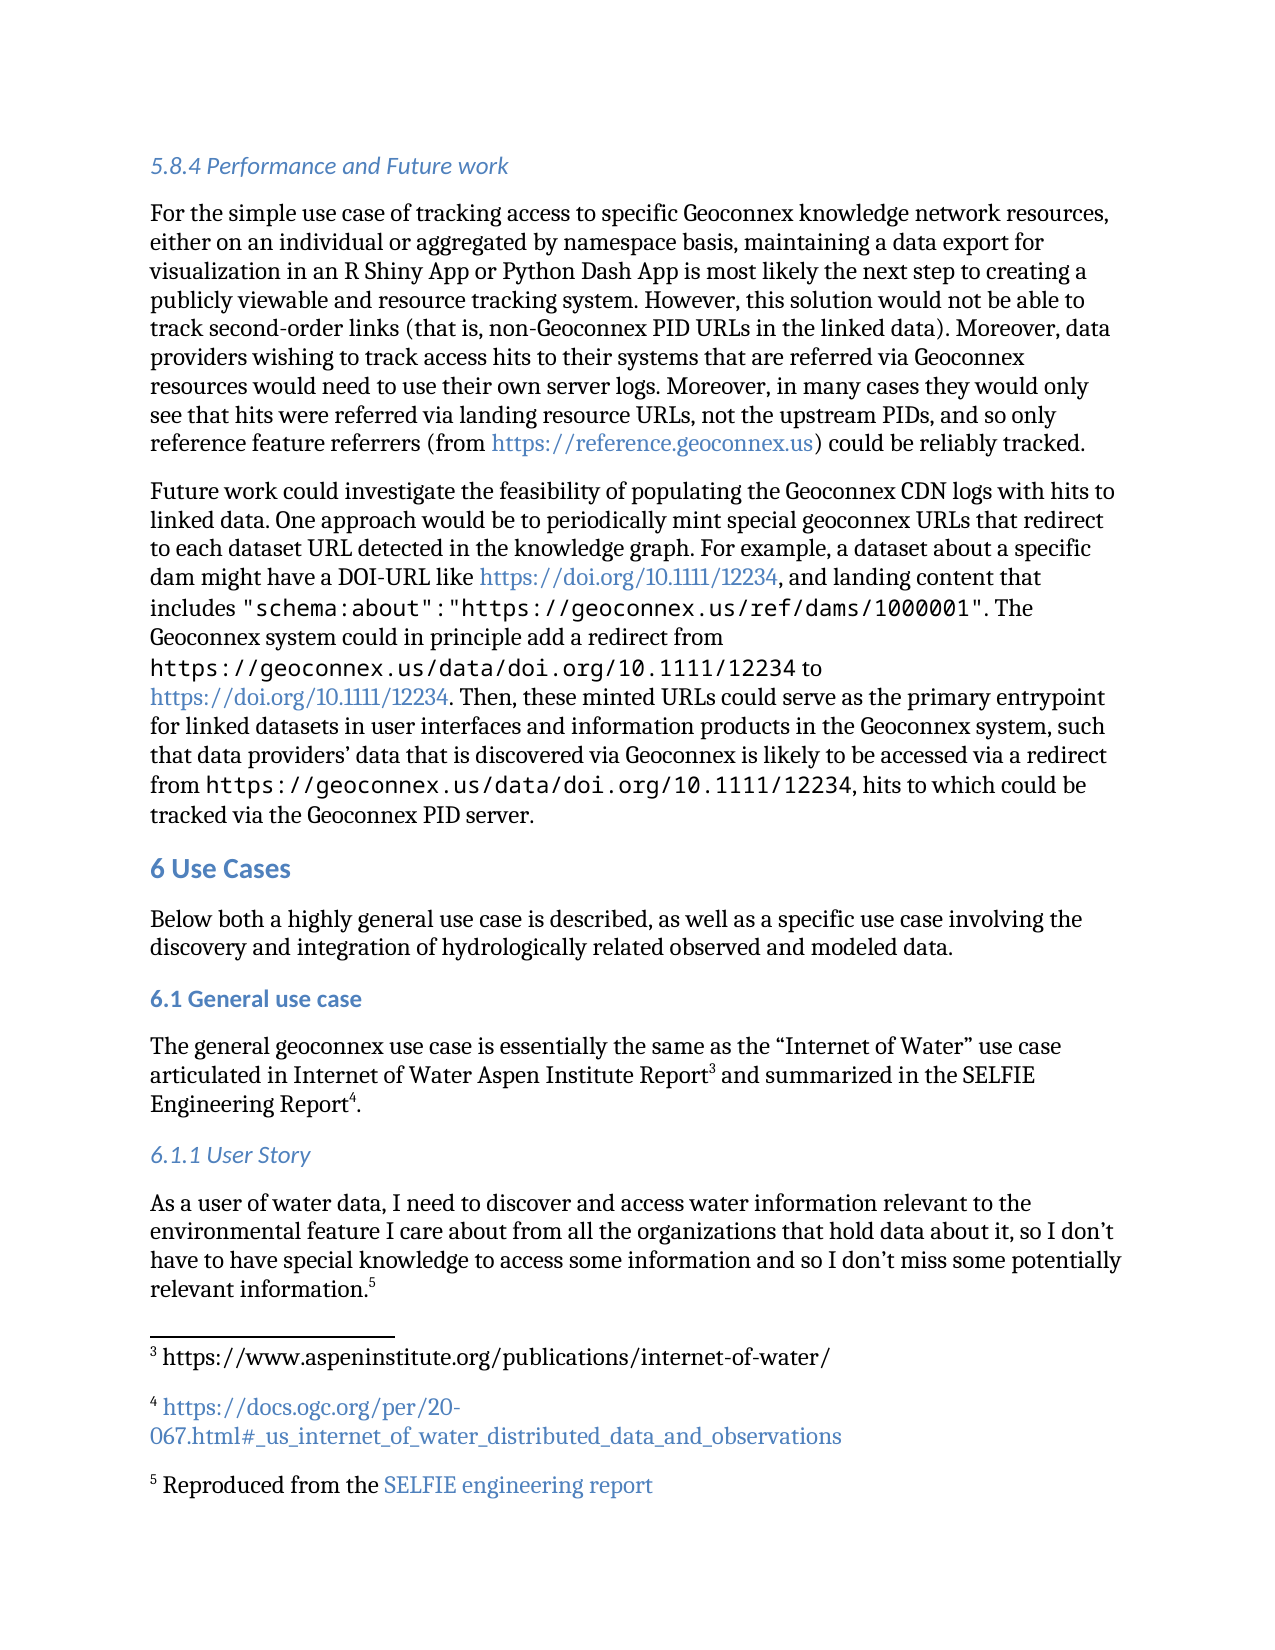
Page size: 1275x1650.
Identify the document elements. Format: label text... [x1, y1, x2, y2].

text For the simple use case of tracking access to specific Geoconnex knowledge network resources, either on an individual or aggregated by namespace basis, maintaining a data export for visualization in an R Shiny App or Python Dash App is most likely the next step to creating a publicly viewable and resource tracking system. However, this solution would not be able to track second-order links (that is, non-Geoconnex PID URLs in the linked data). Moreover, data providers wishing to track access hits to their systems that are referred via Geoconnex resources would need to use their own server logs. Moreover, in many cases they would only see that hits were referred via landing resource URLs, not the upstream PIDs, and so only reference feature referrers (from https://reference.geoconnex.us) could be reliably tracked. [150, 199, 1125, 458]
subtitle 6.1 General use case [150, 983, 1125, 1013]
text Below both a highly general use case is described, as well as a specific use case involving the discovery and integration of hydrologically related observed and modeled data. [150, 904, 1125, 962]
text The general geoconnex use case is essentially the same as the “Internet of Water” use case articulated in Internet of Water Aspen Institute Report and summarized in the SELFIE Engineering Report. [150, 1032, 1125, 1118]
text As a user of water data, I need to discover and access water information relevant to the environmental feature I care about from all the organizations that hold data about it, so I don’t have to have special knowledge to access some information and so I don’t miss some potentially relevant information. [150, 1188, 1125, 1303]
subtitle 6.1.1 User Story [150, 1139, 1125, 1170]
subtitle 5.8.4 Performance and Future work [150, 150, 1125, 181]
subtitle 6 Use Cases [150, 850, 1125, 886]
text Future work could investigate the feasibility of populating the Geoconnex CDN logs with hits to linked data. One approach would be to periodically mint special geoconnex URLs that redirect to each dataset URL detected in the knowledge graph. For example, a dataset about a specific dam might have a DOI-URL like https://doi.org/10.1111/12234, and landing content that includes "schema:about":"https://geoconnex.us/ref/dams/1000001". The Geoconnex system could in principle add a redirect from https://geoconnex.us/data/doi.org/10.1111/12234 to https://doi.org/10.1111/12234. Then, these minted URLs could serve as the primary entrypoint for linked datasets in user interfaces and information products in the Geoconnex system, such that data providers’ data that is discovered via Geoconnex is likely to be accessed via a redirect from https://geoconnex.us/data/doi.org/10.1111/12234, hits to which could be tracked via the Geoconnex PID server. [150, 477, 1125, 829]
